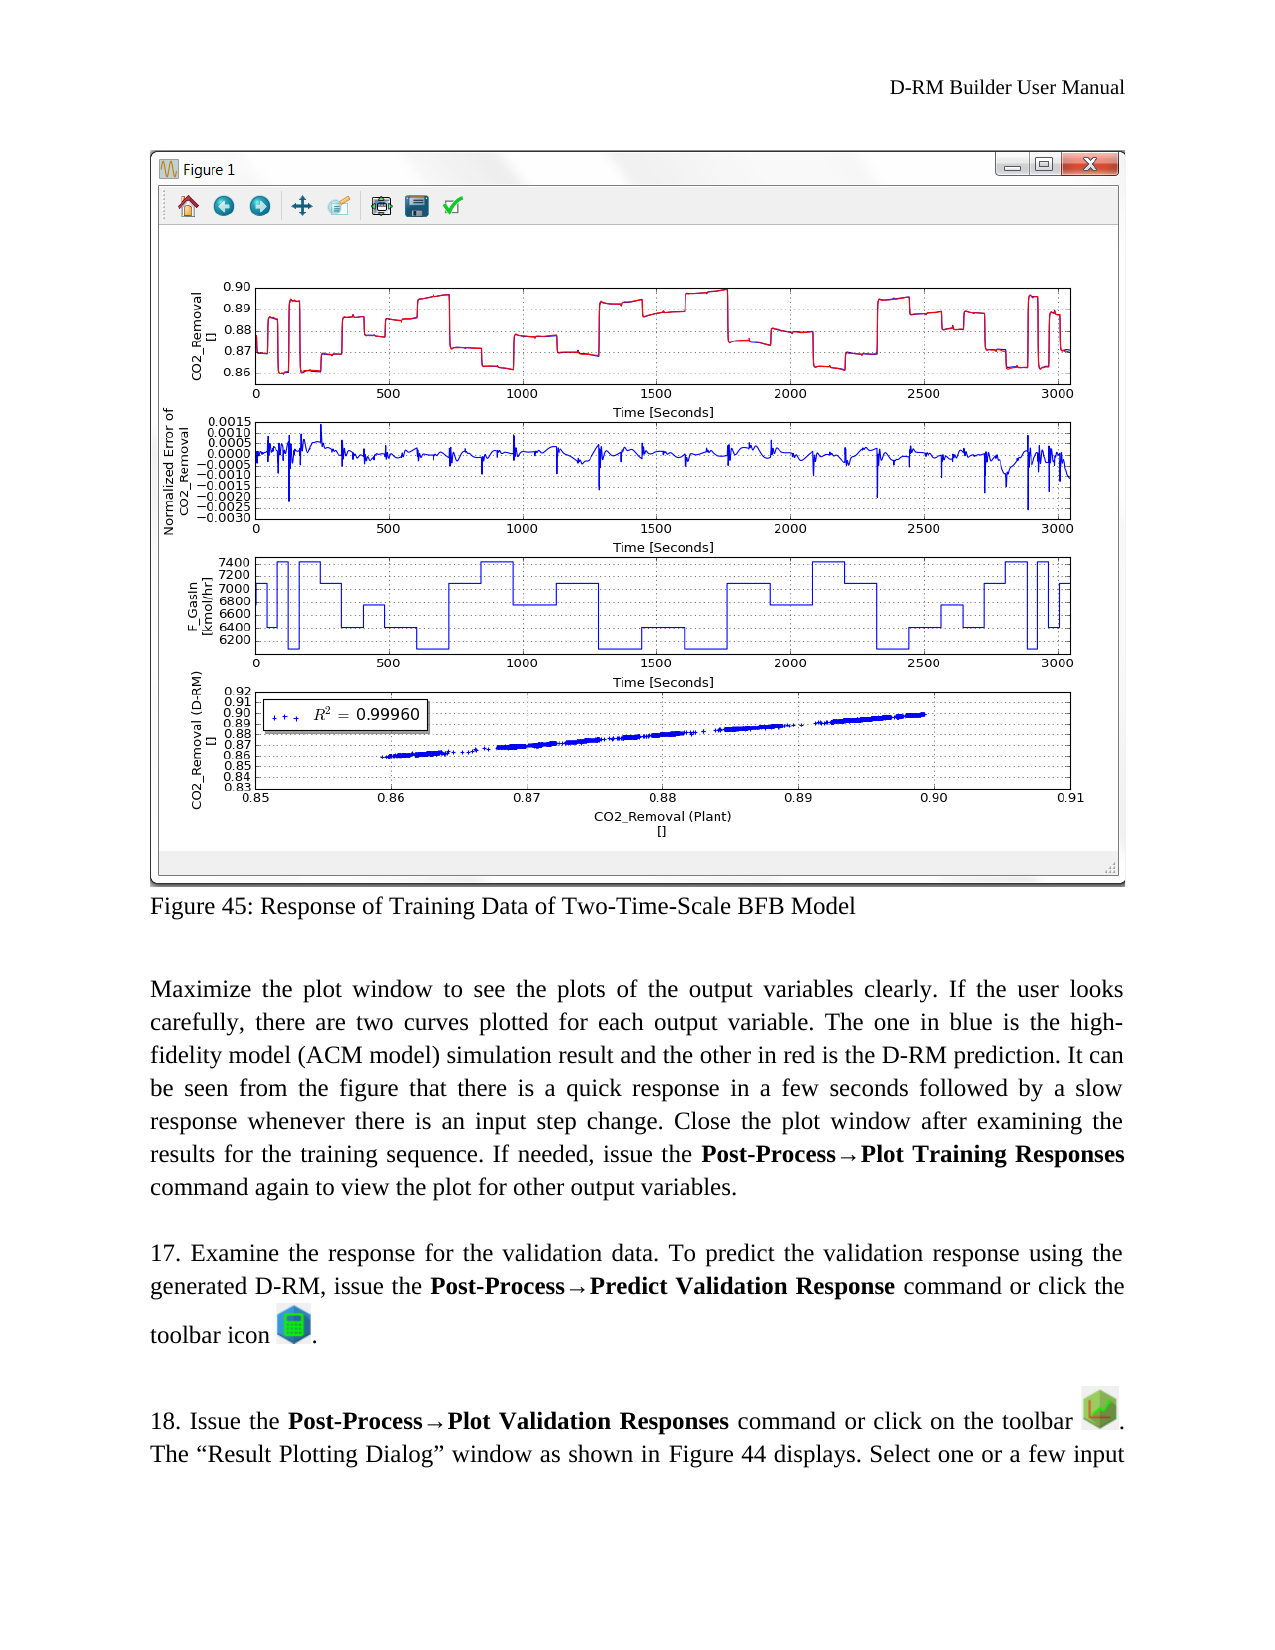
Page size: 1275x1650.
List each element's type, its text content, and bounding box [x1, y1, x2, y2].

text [150, 1387, 1125, 1468]
text Figure 45: Response of Training Data of Two-Time-Scale BFB Model [150, 891, 1125, 920]
picture [1081, 1386, 1119, 1430]
picture [276, 1303, 312, 1344]
picture [150, 150, 1125, 887]
text 17. Examine the response for the validation data. To predict the validation response using the generated D-RM, issue the Post-Process→Predict Validation Response command or click the toolbar icon . [150, 1238, 1125, 1349]
text Maximize the plot window to see the plots of the output variables clearly. If the user looks carefully, there are two curves plotted for each output variable. The one in blue is the high-fidelity model (ACM model) simulation result and the other in red is the D-RM prediction. It can be seen from the figure that there is a quick response in a few seconds followed by a slow response whenever there is an input step change. Close the plot window after examining the results for the training sequence. If needed, issue the Post-Process→Plot Training Responses command again to view the plot for other output variables. [150, 974, 1125, 1201]
